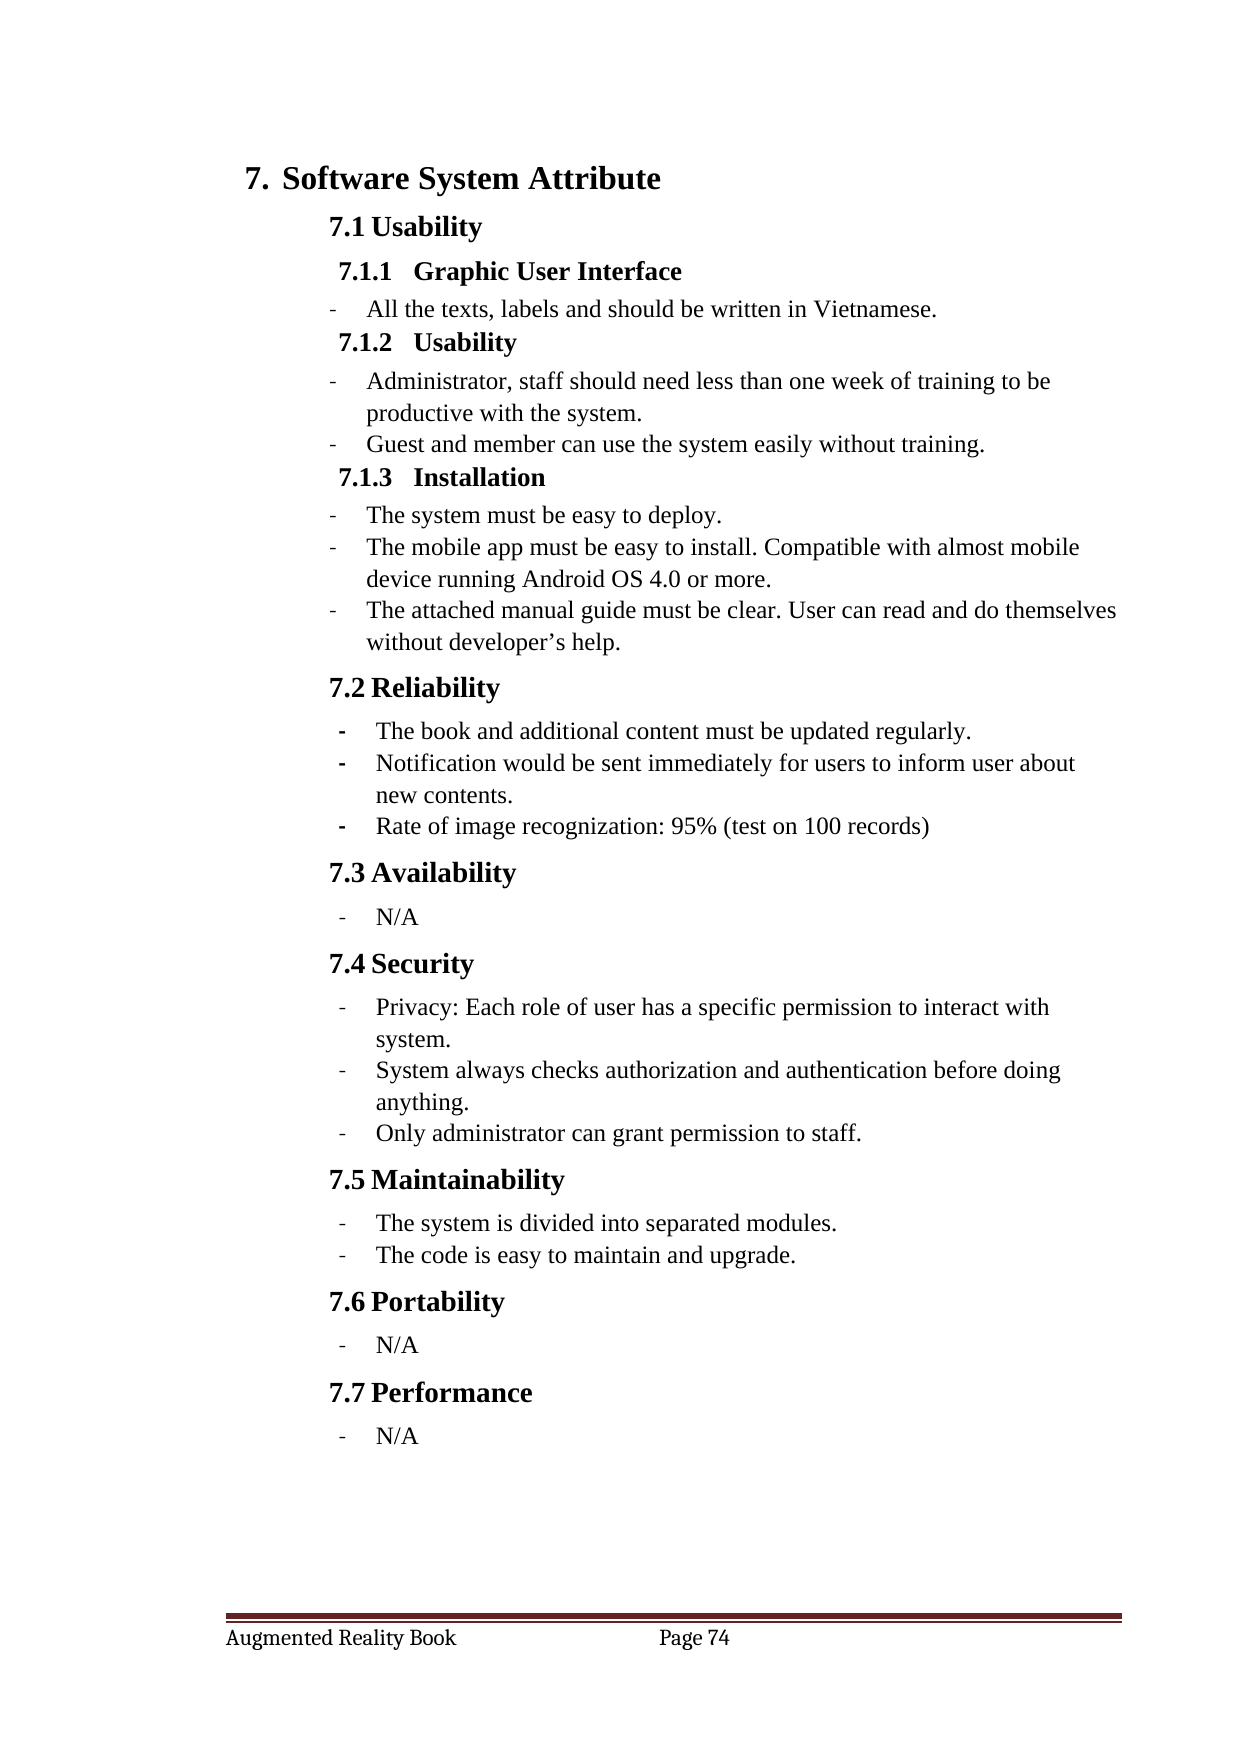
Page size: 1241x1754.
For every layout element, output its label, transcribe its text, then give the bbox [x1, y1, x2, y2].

list The mobile app must be easy to install. Compatible with almost mobile device running Android OS 4.0 or more. [329, 532, 1122, 593]
subtitle Security [329, 946, 1122, 979]
subtitle Usability [338, 326, 1122, 357]
list The system is divided into separated modules. [338, 1208, 1122, 1238]
list All the texts, labels and should be written in Vietnamese. [329, 294, 1122, 324]
list System always checks authorization and authentication before doing anything. [338, 1055, 1122, 1116]
subtitle Reliability [329, 670, 1122, 704]
list The book and additional content must be updated regularly. [338, 716, 1122, 746]
list Notification would be sent immediately for users to inform user about new contents. [338, 748, 1122, 809]
list Guest and member can use the system easily without training. [329, 429, 1122, 458]
list Privacy: Each role of user has a specific permission to interact with system. [338, 992, 1122, 1053]
subtitle Availability [329, 856, 1122, 889]
list Administrator, staff should need less than one week of training to be productive with the system. [329, 366, 1122, 426]
subtitle Maintainability [329, 1162, 1122, 1196]
list Only administrator can grant permission to staff. [338, 1118, 1122, 1147]
list N/A [338, 1331, 1122, 1360]
subtitle Graphic User Interface [338, 255, 1122, 286]
list The code is easy to maintain and upgrade. [338, 1240, 1122, 1270]
subtitle Portability [329, 1284, 1122, 1318]
list The attached manual guide must be clear. User can read and do themselves without developer’s help. [329, 595, 1122, 656]
subtitle Performance [329, 1375, 1122, 1408]
subtitle Installation [338, 461, 1122, 492]
list N/A [338, 902, 1122, 931]
list The system must be easy to deploy. [329, 500, 1122, 530]
subtitle Software System Attribute [244, 158, 1122, 196]
subtitle Usability [329, 209, 1122, 242]
list Rate of image recognization: 95% (test on 100 records) [338, 811, 1122, 841]
list N/A [338, 1421, 1122, 1451]
